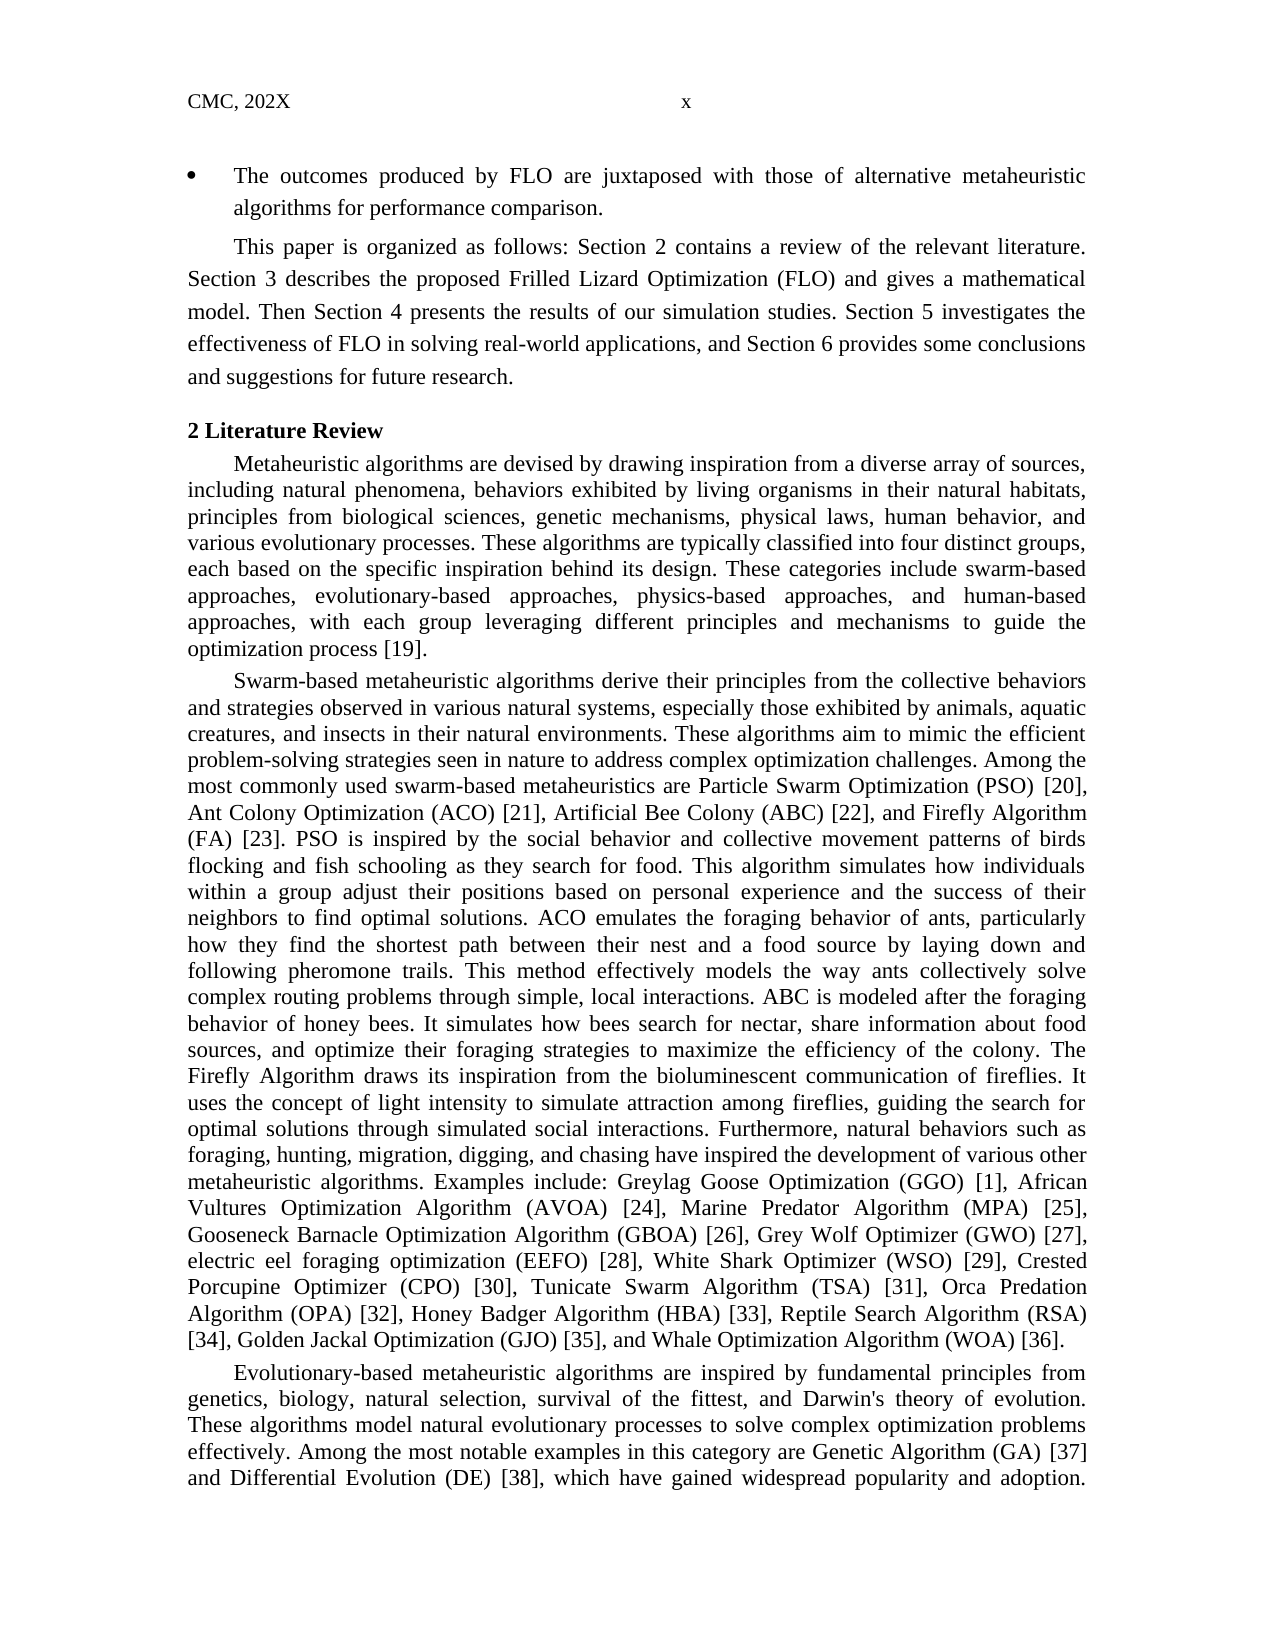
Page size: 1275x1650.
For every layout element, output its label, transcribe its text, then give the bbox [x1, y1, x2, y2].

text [187, 1359, 1087, 1490]
text This paper is organized as follows: Section 2 contains a review of the relevant literature. Section 3 describes the proposed Frilled Lizard Optimization (FLO) and gives a mathematical model. Then Section 4 presents the results of our simulation studies. Section 5 investigates the effectiveness of FLO in solving real-world applications, and Section 6 provides some conclusions and suggestions for future research. [187, 230, 1087, 392]
text Metaheuristic algorithms are devised by drawing inspiration from a diverse array of sources, including natural phenomena, behaviors exhibited by living organisms in their natural habitats, principles from biological sciences, genetic mechanisms, physical laws, human behavior, and various evolutionary processes. These algorithms are typically classified into four distinct groups, each based on the specific inspiration behind its design. These categories include swarm-based approaches, evolutionary-based approaches, physics-based approaches, and human-based approaches, with each group leveraging different principles and mechanisms to guide the optimization process [19]. [187, 450, 1087, 661]
text 2 Literature Review [187, 417, 1087, 444]
list The outcomes produced by FLO are juxtaposed with those of alternative metaheuristic algorithms for performance comparison. [187, 159, 1087, 224]
text Swarm-based metaheuristic algorithms derive their principles from the collective behaviors and strategies observed in various natural systems, especially those exhibited by animals, aquatic creatures, and insects in their natural environments. These algorithms aim to mimic the efficient problem-solving strategies seen in nature to address complex optimization challenges. Among the most commonly used swarm-based metaheuristics are Particle Swarm Optimization (PSO) [20], Ant Colony Optimization (ACO) [21], Artificial Bee Colony (ABC) [22], and Firefly Algorithm (FA) [23]. PSO is inspired by the social behavior and collective movement patterns of birds flocking and fish schooling as they search for food. This algorithm simulates how individuals within a group adjust their positions based on personal experience and the success of their neighbors to find optimal solutions. ACO emulates the foraging behavior of ants, particularly how they find the shortest path between their nest and a food source by laying down and following pheromone trails. This method effectively models the way ants collectively solve complex routing problems through simple, local interactions. ABC is modeled after the foraging behavior of honey bees. It simulates how bees search for nectar, share information about food sources, and optimize their foraging strategies to maximize the efficiency of the colony. The Firefly Algorithm draws its inspiration from the bioluminescent communication of fireflies. It uses the concept of light intensity to simulate attraction among fireflies, guiding the search for optimal solutions through simulated social interactions. Furthermore, natural behaviors such as foraging, hunting, migration, digging, and chasing have inspired the development of various other metaheuristic algorithms. Examples include: Greylag Goose Optimization (GGO) [1], African Vultures Optimization Algorithm (AVOA) [24], Marine Predator Algorithm (MPA) [25], Gooseneck Barnacle Optimization Algorithm (GBOA) [26], Grey Wolf Optimizer (GWO) [27], electric eel foraging optimization (EEFO) [28], White Shark Optimizer (WSO) [29], Crested Porcupine Optimizer (CPO) [30], Tunicate Swarm Algorithm (TSA) [31], Orca Predation Algorithm (OPA) [32], Honey Badger Algorithm (HBA) [33], Reptile Search Algorithm (RSA) [34], Golden Jackal Optimization (GJO) [35], and Whale Optimization Algorithm (WOA) [36]. [187, 667, 1087, 1352]
